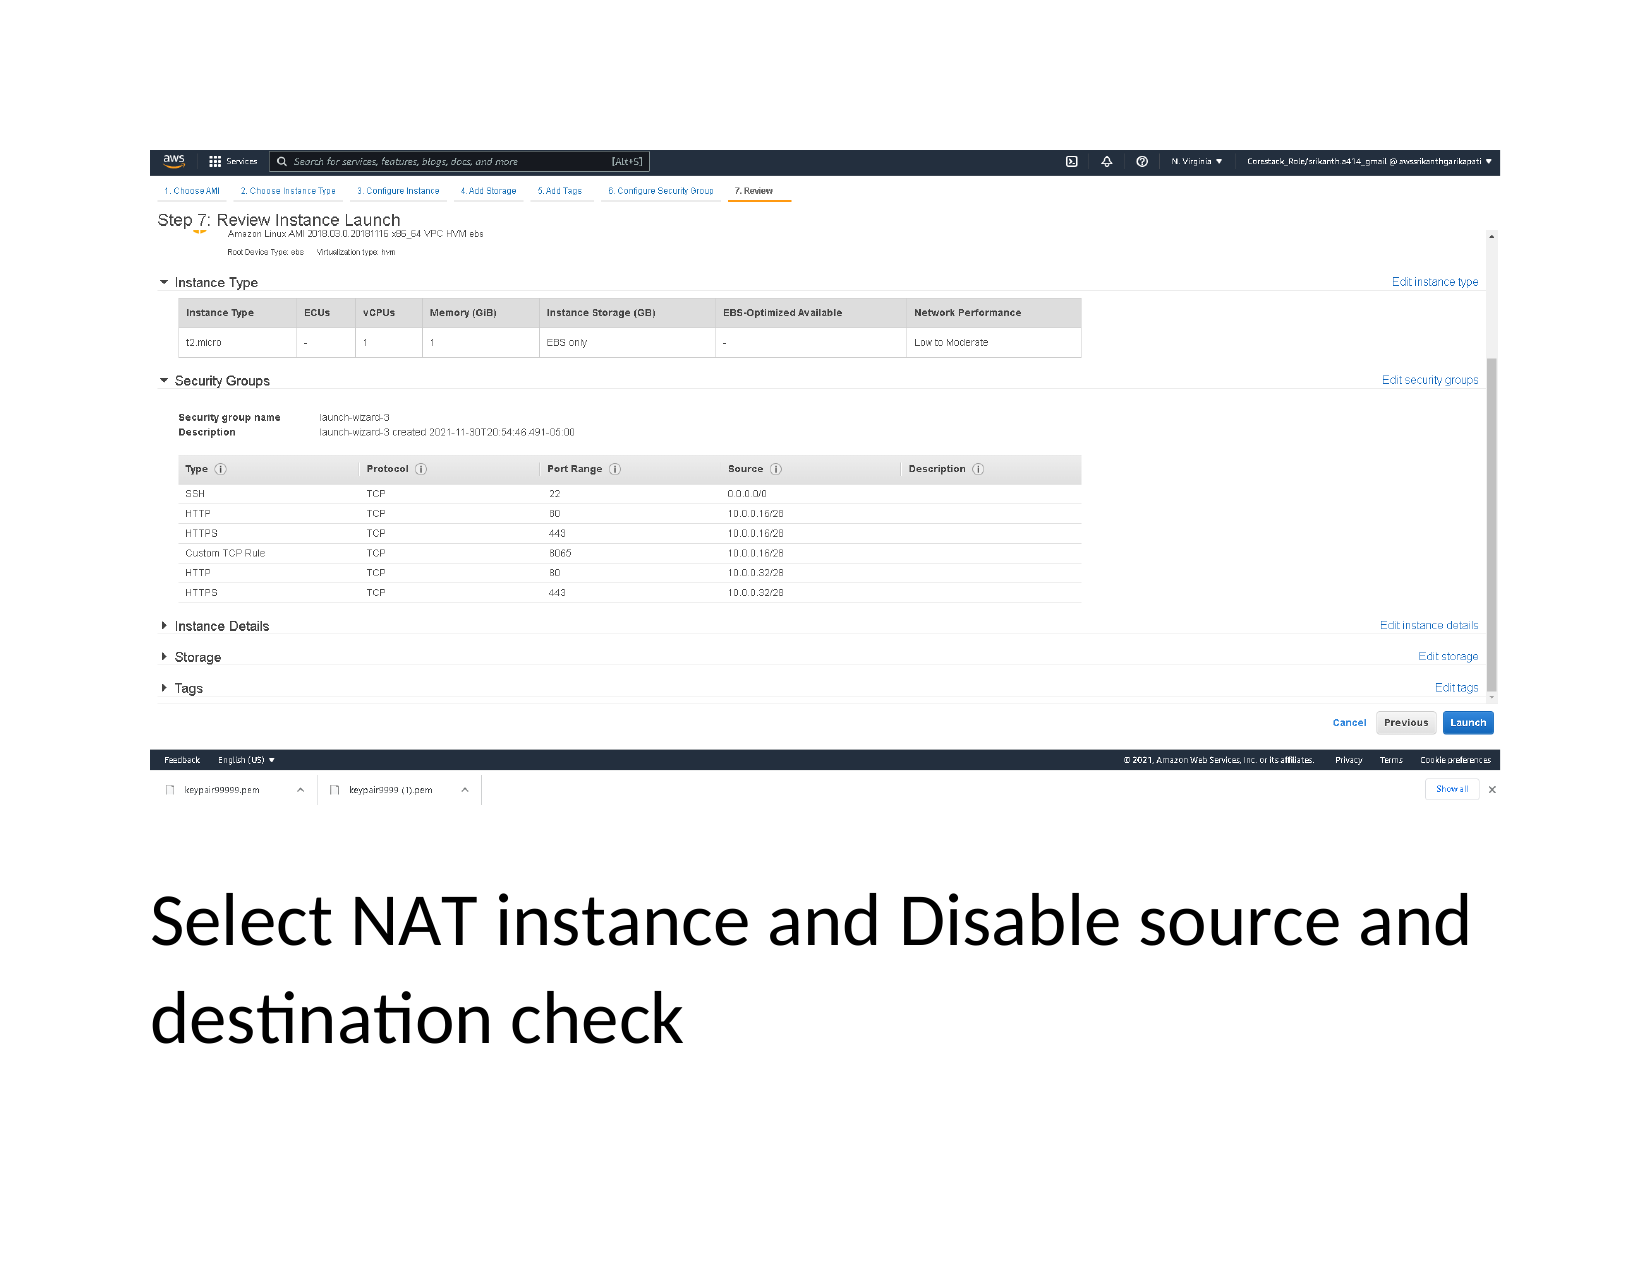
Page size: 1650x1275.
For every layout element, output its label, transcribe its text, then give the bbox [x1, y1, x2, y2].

picture [150, 150, 1500, 807]
text Select NAT instance and Disable source and destination check [150, 872, 1500, 1062]
